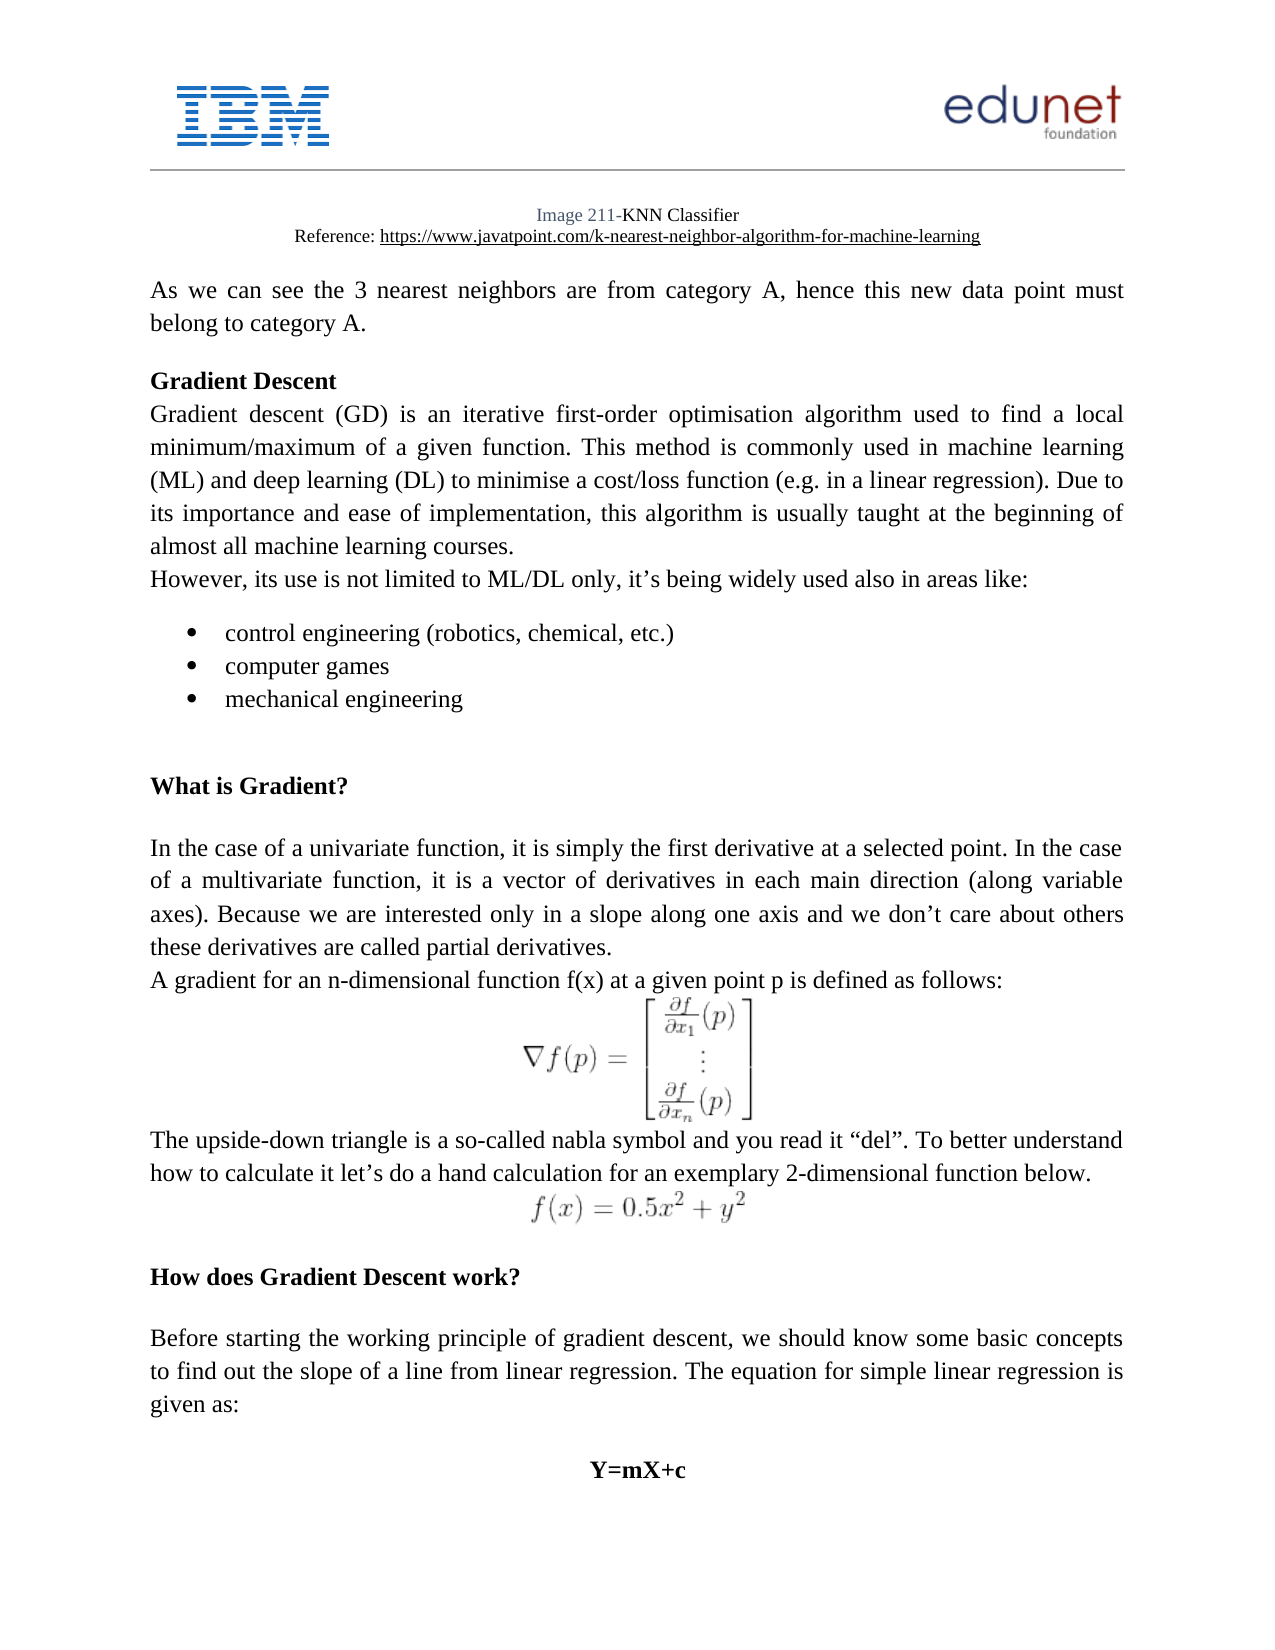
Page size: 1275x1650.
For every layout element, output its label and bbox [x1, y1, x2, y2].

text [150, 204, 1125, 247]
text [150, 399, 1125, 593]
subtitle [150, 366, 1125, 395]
picture [530, 1191, 745, 1225]
picture [522, 997, 753, 1122]
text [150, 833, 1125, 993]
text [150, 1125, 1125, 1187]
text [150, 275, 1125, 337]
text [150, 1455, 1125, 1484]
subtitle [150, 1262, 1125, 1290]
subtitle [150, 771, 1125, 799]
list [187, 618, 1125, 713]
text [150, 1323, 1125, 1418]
